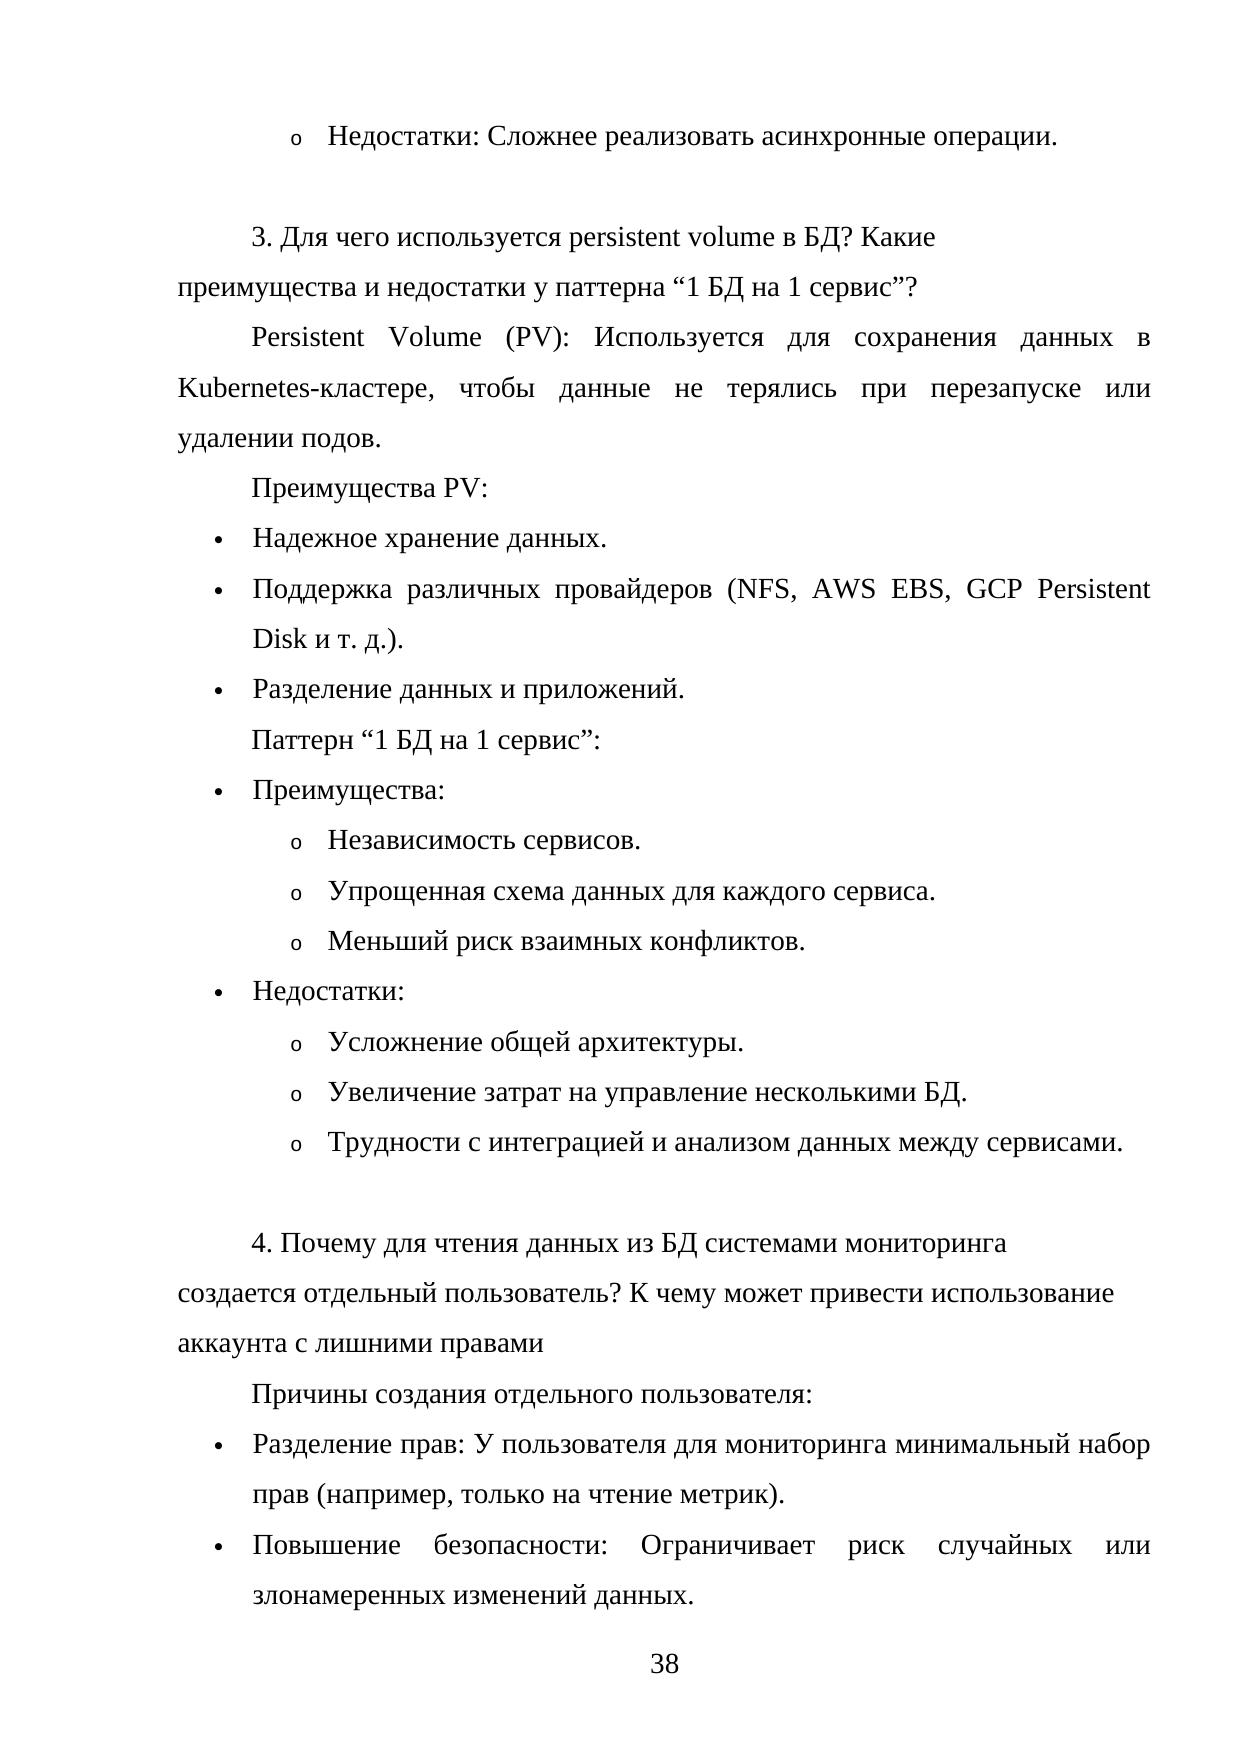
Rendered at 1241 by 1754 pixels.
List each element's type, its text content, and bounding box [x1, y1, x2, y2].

list Повышение безопасности: Ограничивает риск случайных или злонамеренных изменений данных. [215, 1527, 1152, 1611]
list Независимость сервисов. [290, 822, 1152, 856]
text аккаунта с лишними правами [177, 1326, 1152, 1359]
list Трудности с интеграцией и анализом данных между сервисами. [290, 1124, 1152, 1158]
list Упрощенная схема данных для каждого сервиса. [290, 873, 1152, 906]
list Недостатки: Сложнее реализовать асинхронные операции. [290, 118, 1152, 152]
list Разделение прав: У пользователя для мониторинга минимальный набор прав (например, только на чтение метрик). [215, 1426, 1152, 1510]
list Усложнение общей архитектуры. [290, 1024, 1152, 1057]
list Недостатки: [215, 973, 1152, 1007]
text Паттерн “1 БД на 1 сервис”: [177, 722, 1152, 755]
list Поддержка различных провайдеров (NFS, AWS EBS, GCP Persistent Disk и т. д.). [215, 571, 1152, 655]
text 4. Почему для чтения данных из БД системами мониторинга [177, 1225, 1152, 1258]
text 3. Для чего используется persistent volume в БД? Какие [177, 219, 1152, 252]
list Надежное хранение данных. [215, 521, 1152, 554]
list Преимущества: [215, 772, 1152, 806]
list Разделение данных и приложений. [215, 672, 1152, 705]
text создается отдельный пользователь? К чему может привести использование [177, 1275, 1152, 1309]
text преимущества и недостатки у паттерна “1 БД на 1 сервис”? [177, 269, 1152, 303]
text Причины создания отдельного пользователя: [177, 1376, 1152, 1409]
text Преимущества PV: [177, 470, 1152, 504]
list Меньший риск взаимных конфликтов. [290, 923, 1152, 957]
text Persistent Volume (PV): Используется для сохранения данных в Kubernetes-кластере, чтобы данные не терялись при перезапуске или удалении подов. [177, 319, 1152, 453]
list Увеличение затрат на управление несколькими БД. [290, 1074, 1152, 1108]
